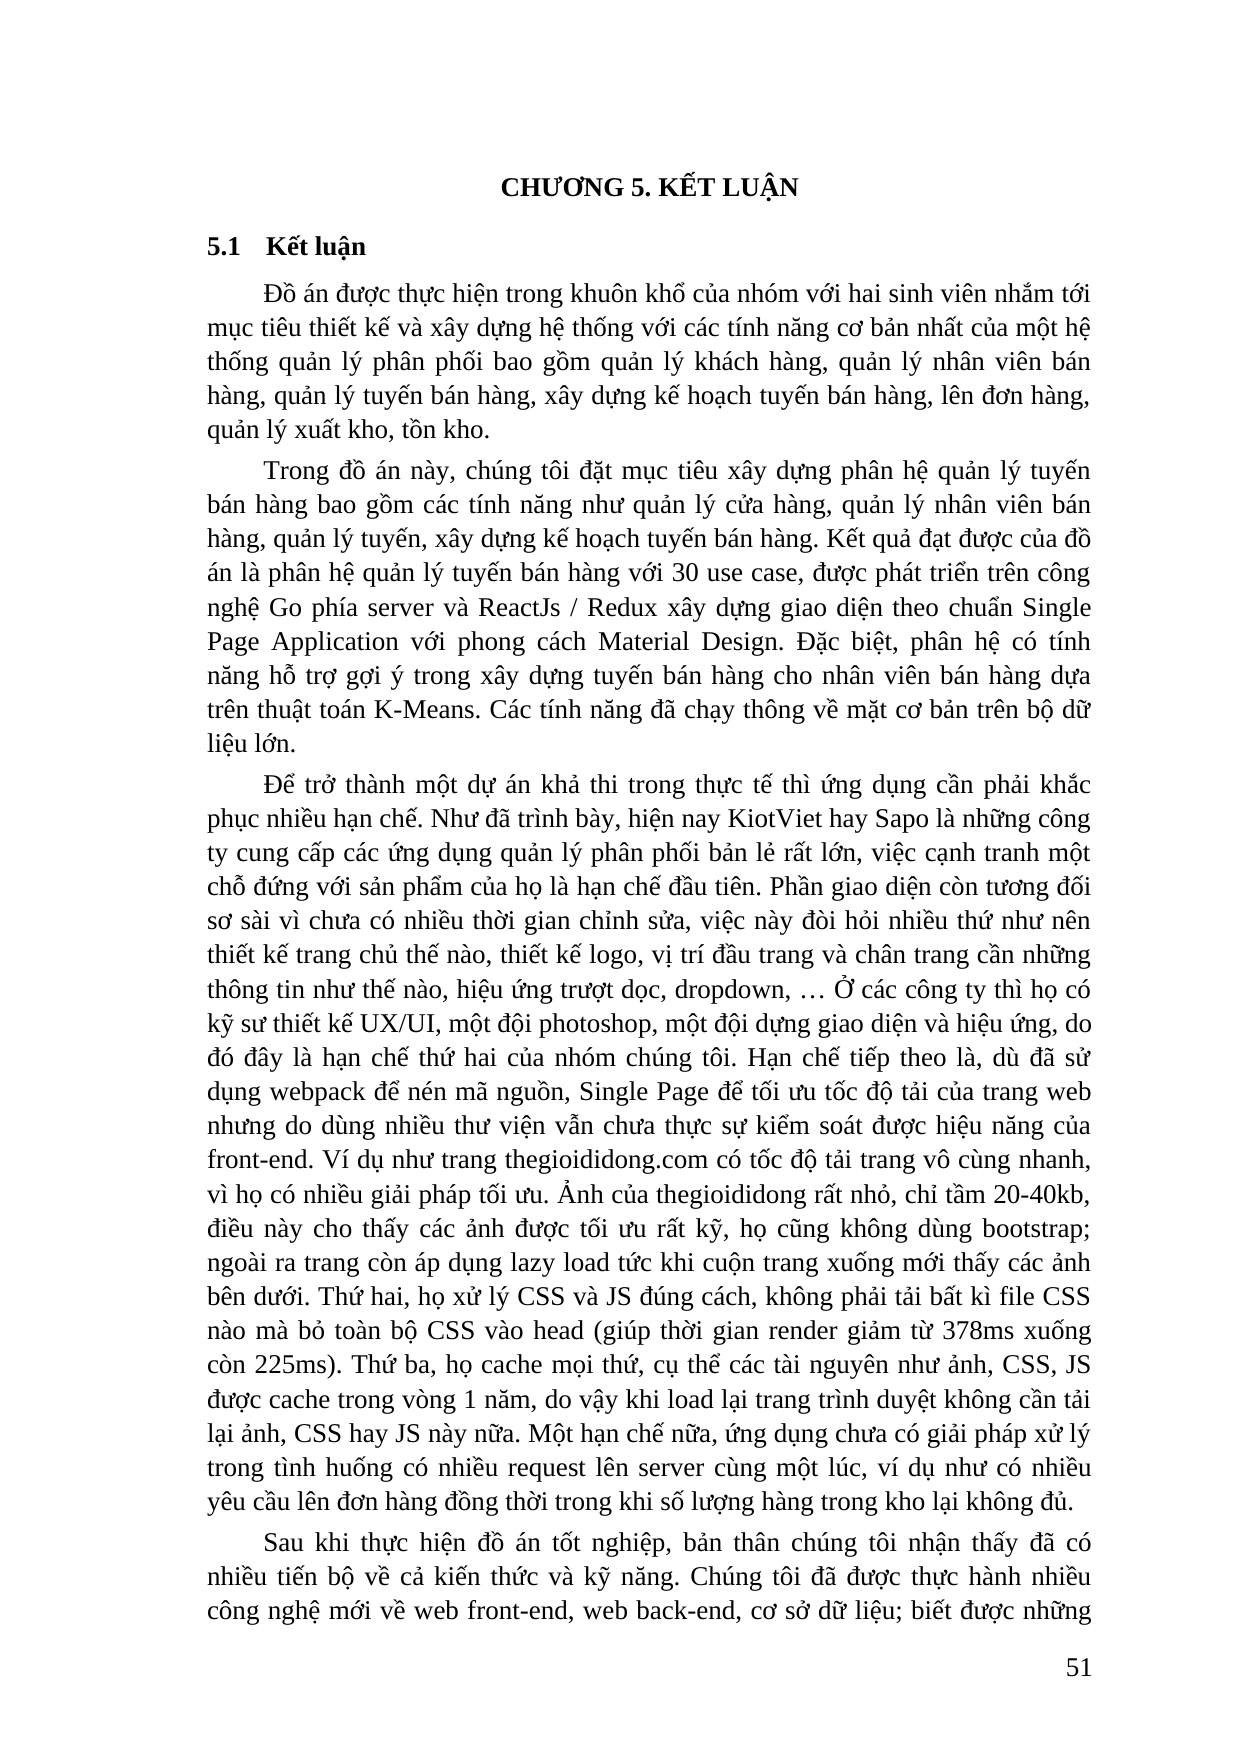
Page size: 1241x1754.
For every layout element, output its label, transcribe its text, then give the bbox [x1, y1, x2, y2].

text Để trở thành một dự án khả thi trong thực tế thì ứng dụng cần phải khắc phục nhiều hạn chế. Như đã trình bày, hiện nay KiotViet hay Sapo là những công ty cung cấp các ứng dụng quản lý phân phối bản lẻ rất lớn, việc cạnh tranh một chỗ đứng với sản phẩm của họ là hạn chế đầu tiên. Phần giao diện còn tương đối sơ sài vì chưa có nhiều thời gian chỉnh sửa, việc này đòi hỏi nhiều thứ như nên thiết kế trang chủ thế nào, thiết kế logo, vị trí đầu trang và chân trang cần những thông tin như thế nào, hiệu ứng trượt dọc, dropdown, … Ở các công ty thì họ có kỹ sư thiết kế UX/UI, một đội photoshop, một đội dựng giao diện và hiệu ứng, do đó đây là hạn chế thứ hai của nhóm chúng tôi. Hạn chế tiếp theo là, dù đã sử dụng webpack để nén mã nguồn, Single Page để tối ưu tốc độ tải của trang web nhưng do dùng nhiều thư viện vẫn chưa thực sự kiểm soát được hiệu năng của front-end. Ví dụ như trang thegioididong.com có tốc độ tải trang vô cùng nhanh, vì họ có nhiều giải pháp tối ưu. Ảnh của thegioididong rất nhỏ, chỉ tầm 20-40kb, điều này cho thấy các ảnh được tối ưu rất kỹ, họ cũng không dùng bootstrap; ngoài ra trang còn áp dụng lazy load tức khi cuộn trang xuống mới thấy các ảnh bên dưới. Thứ hai, họ xử lý CSS và JS đúng cách, không phải tải bất kì file CSS nào mà bỏ toàn bộ CSS vào head (giúp thời gian render giảm từ 378ms xuống còn 225ms). Thứ ba, họ cache mọi thứ, cụ thể các tài nguyên như ảnh, CSS, JS được cache trong vòng 1 năm, do vậy khi load lại trang trình duyệt không cần tải lại ảnh, CSS hay JS này nữa. Một hạn chế nữa, ứng dụng chưa có giải pháp xử lý trong tình huống có nhiều request lên server cùng một lúc, ví dụ như có nhiều yêu cầu lên đơn hàng đồng thời trong khi số lượng hàng trong kho lại không đủ. [207, 768, 1092, 1516]
subtitle Kết luận [207, 230, 1092, 261]
text Đồ án được thực hiện trong khuôn khổ của nhóm với hai sinh viên nhắm tới mục tiêu thiết kế và xây dựng hệ thống với các tính năng cơ bản nhất của một hệ thống quản lý phân phối bao gồm quản lý khách hàng, quản lý nhân viên bán hàng, quản lý tuyến bán hàng, xây dựng kế hoạch tuyến bán hàng, lên đơn hàng, quản lý xuất kho, tồn kho. [207, 277, 1092, 445]
text Trong đồ án này, chúng tôi đặt mục tiêu xây dựng phân hệ quản lý tuyến bán hàng bao gồm các tính năng như quản lý cửa hàng, quản lý nhân viên bán hàng, quản lý tuyến, xây dựng kế hoạch tuyến bán hàng. Kết quả đạt được của đồ án là phân hệ quản lý tuyến bán hàng với 30 use case, được phát triển trên công nghệ Go phía server và ReactJs / Redux xây dựng giao diện theo chuẩn Single Page Application với phong cách Material Design. Đặc biệt, phân hệ có tính năng hỗ trợ gợi ý trong xây dựng tuyến bán hàng cho nhân viên bán hàng dựa trên thuật toán K-Means. Các tính năng đã chạy thông về mặt cơ bản trên bộ dữ liệu lớn. [207, 454, 1092, 758]
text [207, 1526, 1092, 1625]
subtitle KẾT LUẬN [207, 171, 1092, 202]
